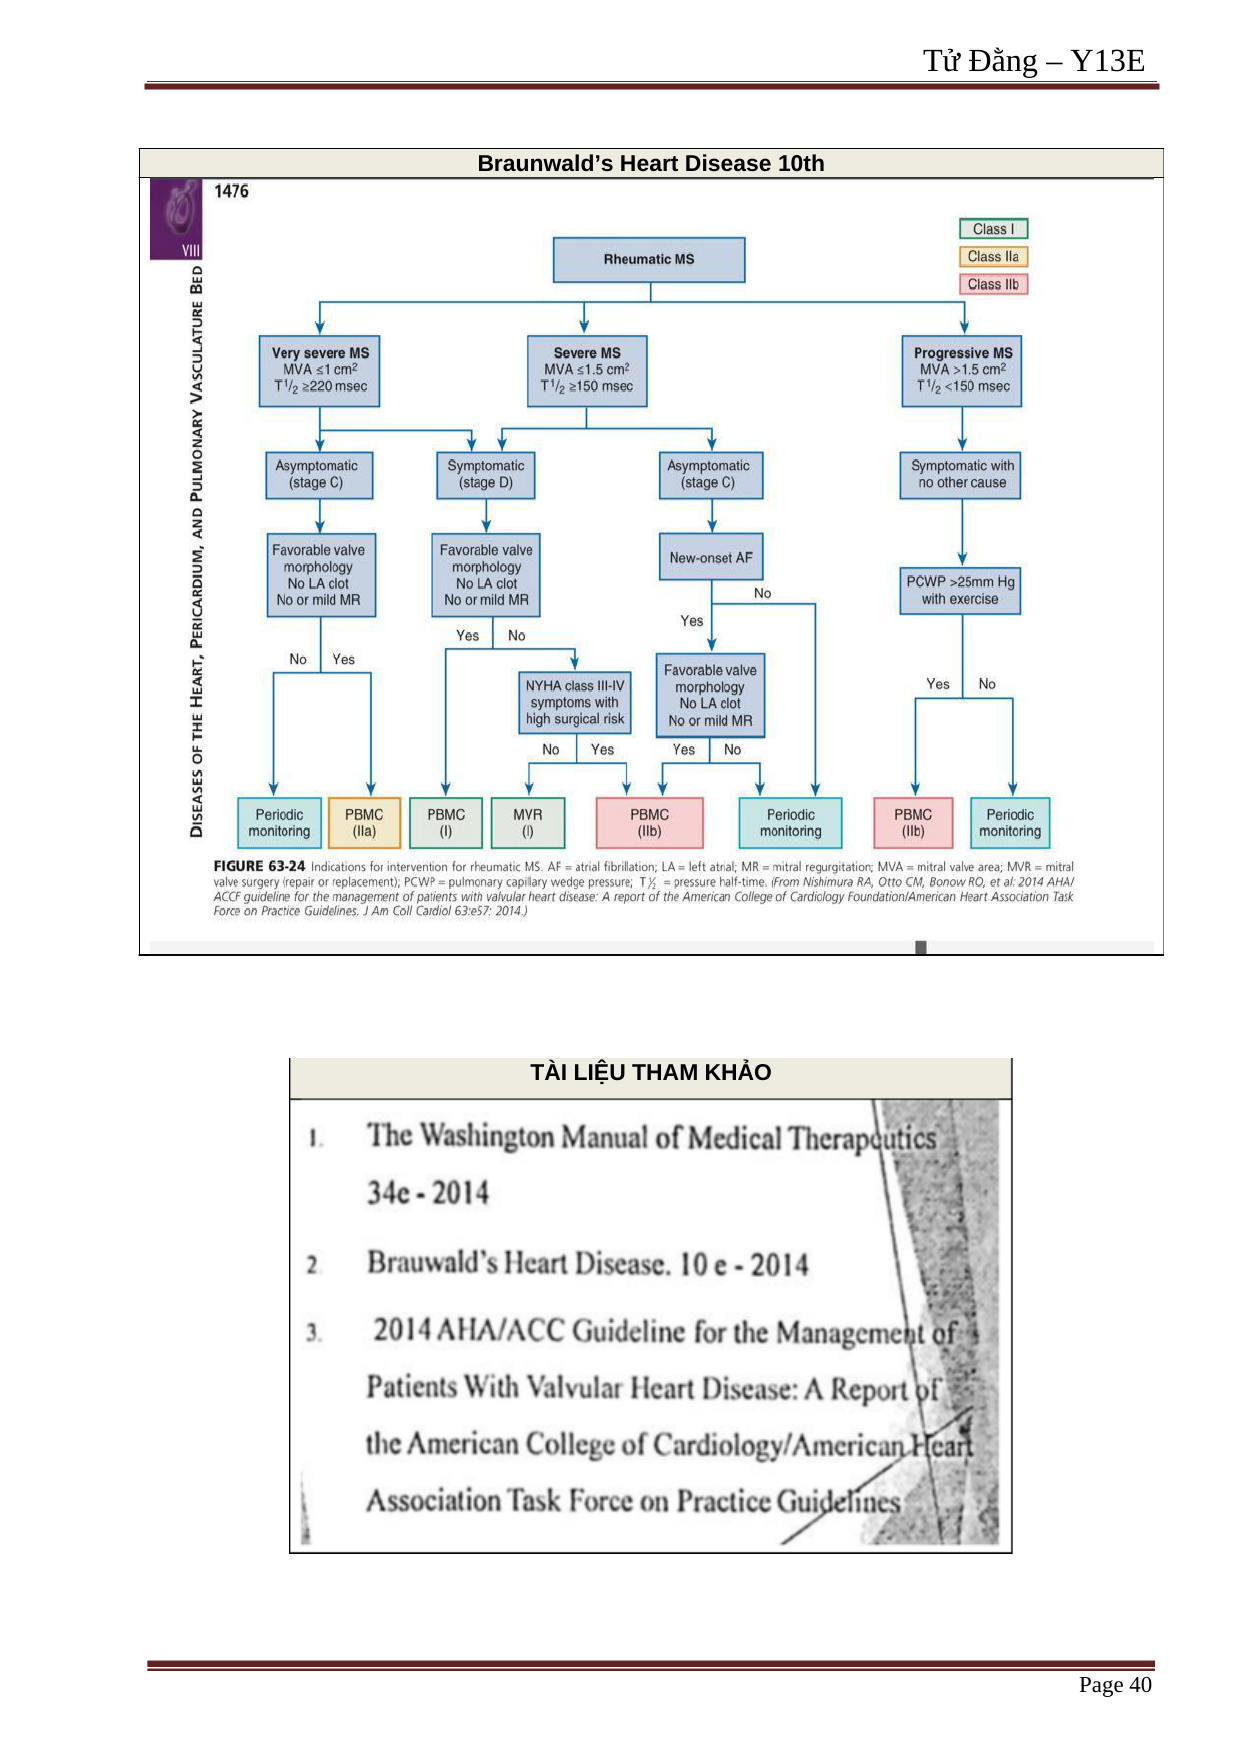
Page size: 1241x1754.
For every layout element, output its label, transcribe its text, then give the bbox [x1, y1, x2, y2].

picture [138, 81, 1164, 956]
picture [289, 1085, 1013, 1554]
text TÀI LIỆU THAM KHẢO [150, 1059, 1152, 1085]
text Page 40 [150, 1671, 1152, 1697]
text Tử Đằng – Y13E [923, 42, 1152, 79]
picture [147, 1660, 1155, 1667]
text Braunwald’s Heart Disease 10th [150, 150, 1152, 177]
